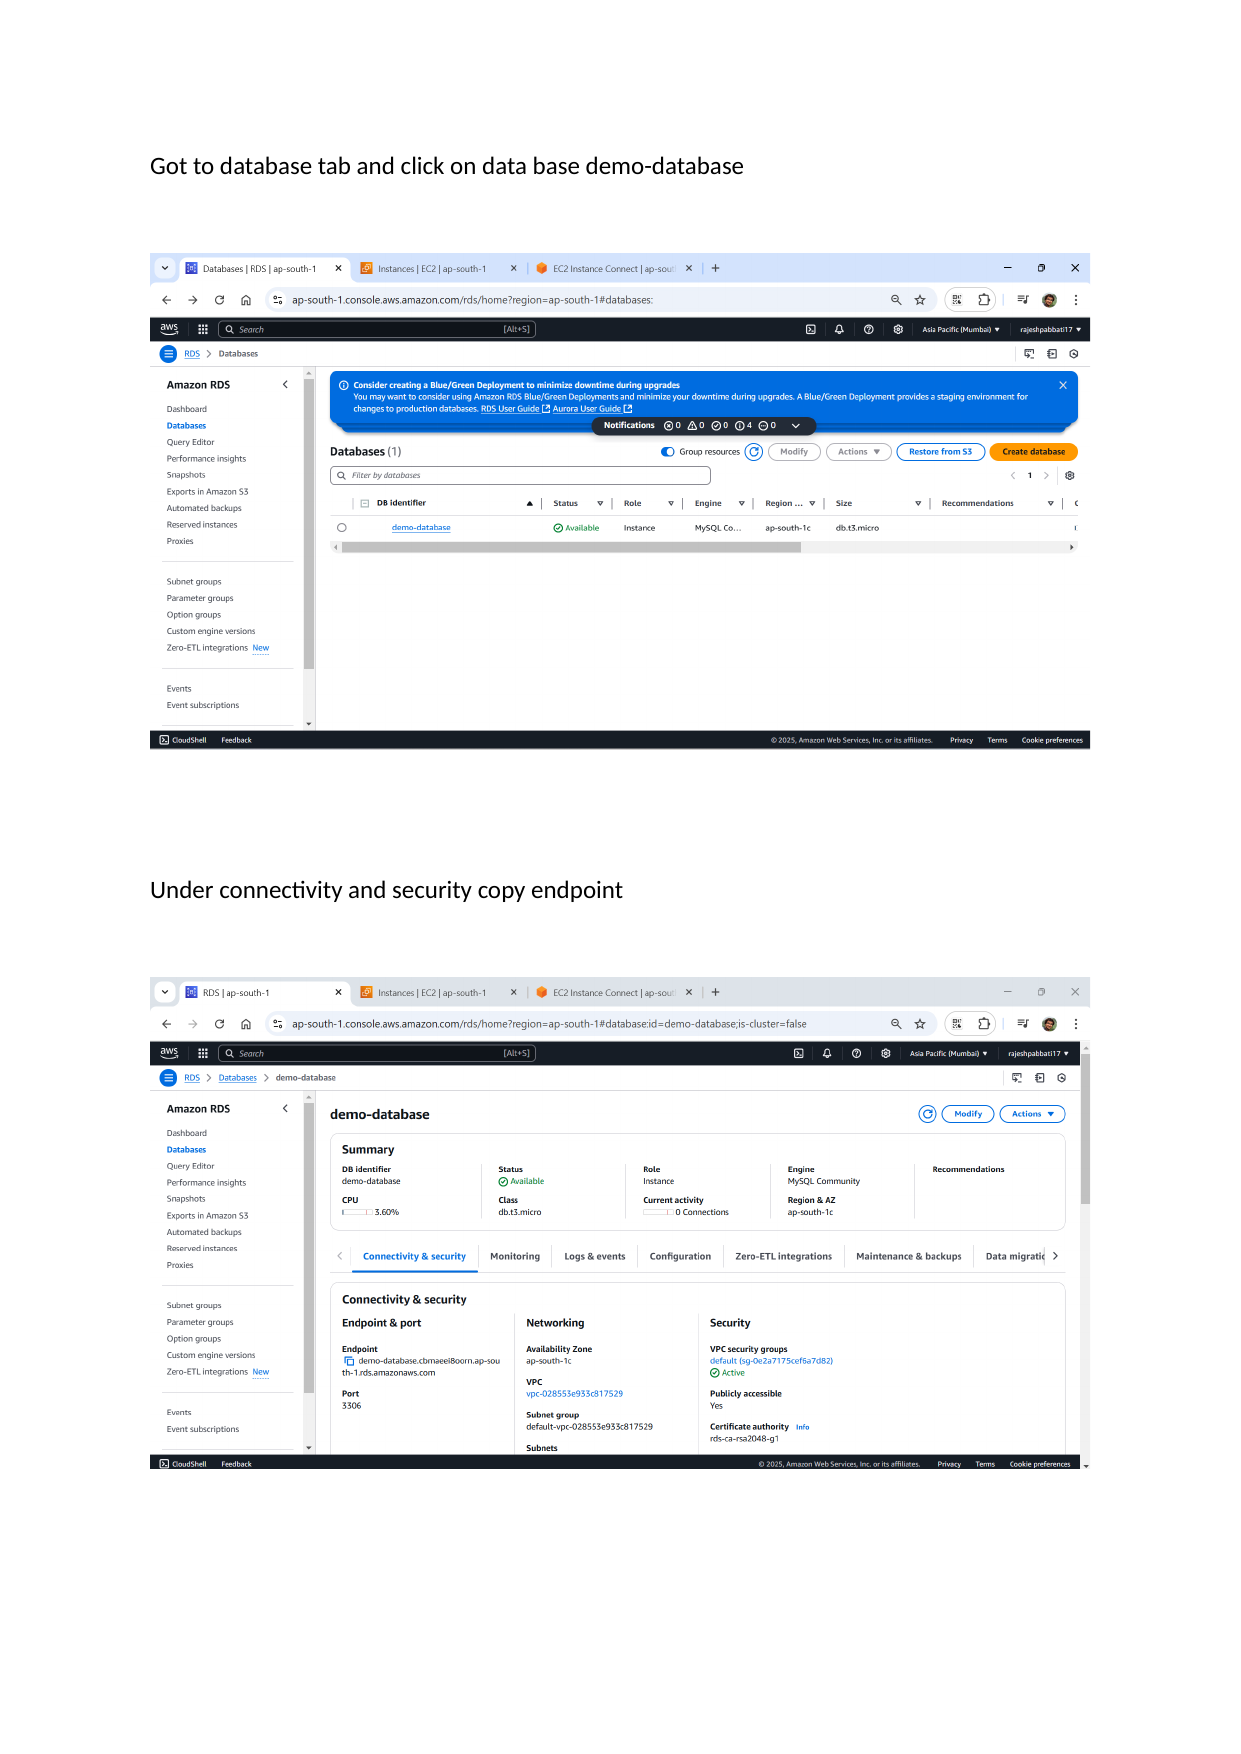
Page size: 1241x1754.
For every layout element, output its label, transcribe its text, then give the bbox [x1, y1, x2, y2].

text Under connectivity and security copy endpoint [150, 874, 1090, 904]
picture [150, 253, 1091, 750]
text Got to database tab and click on data base demo-database [150, 150, 1090, 181]
picture [150, 977, 1091, 1469]
